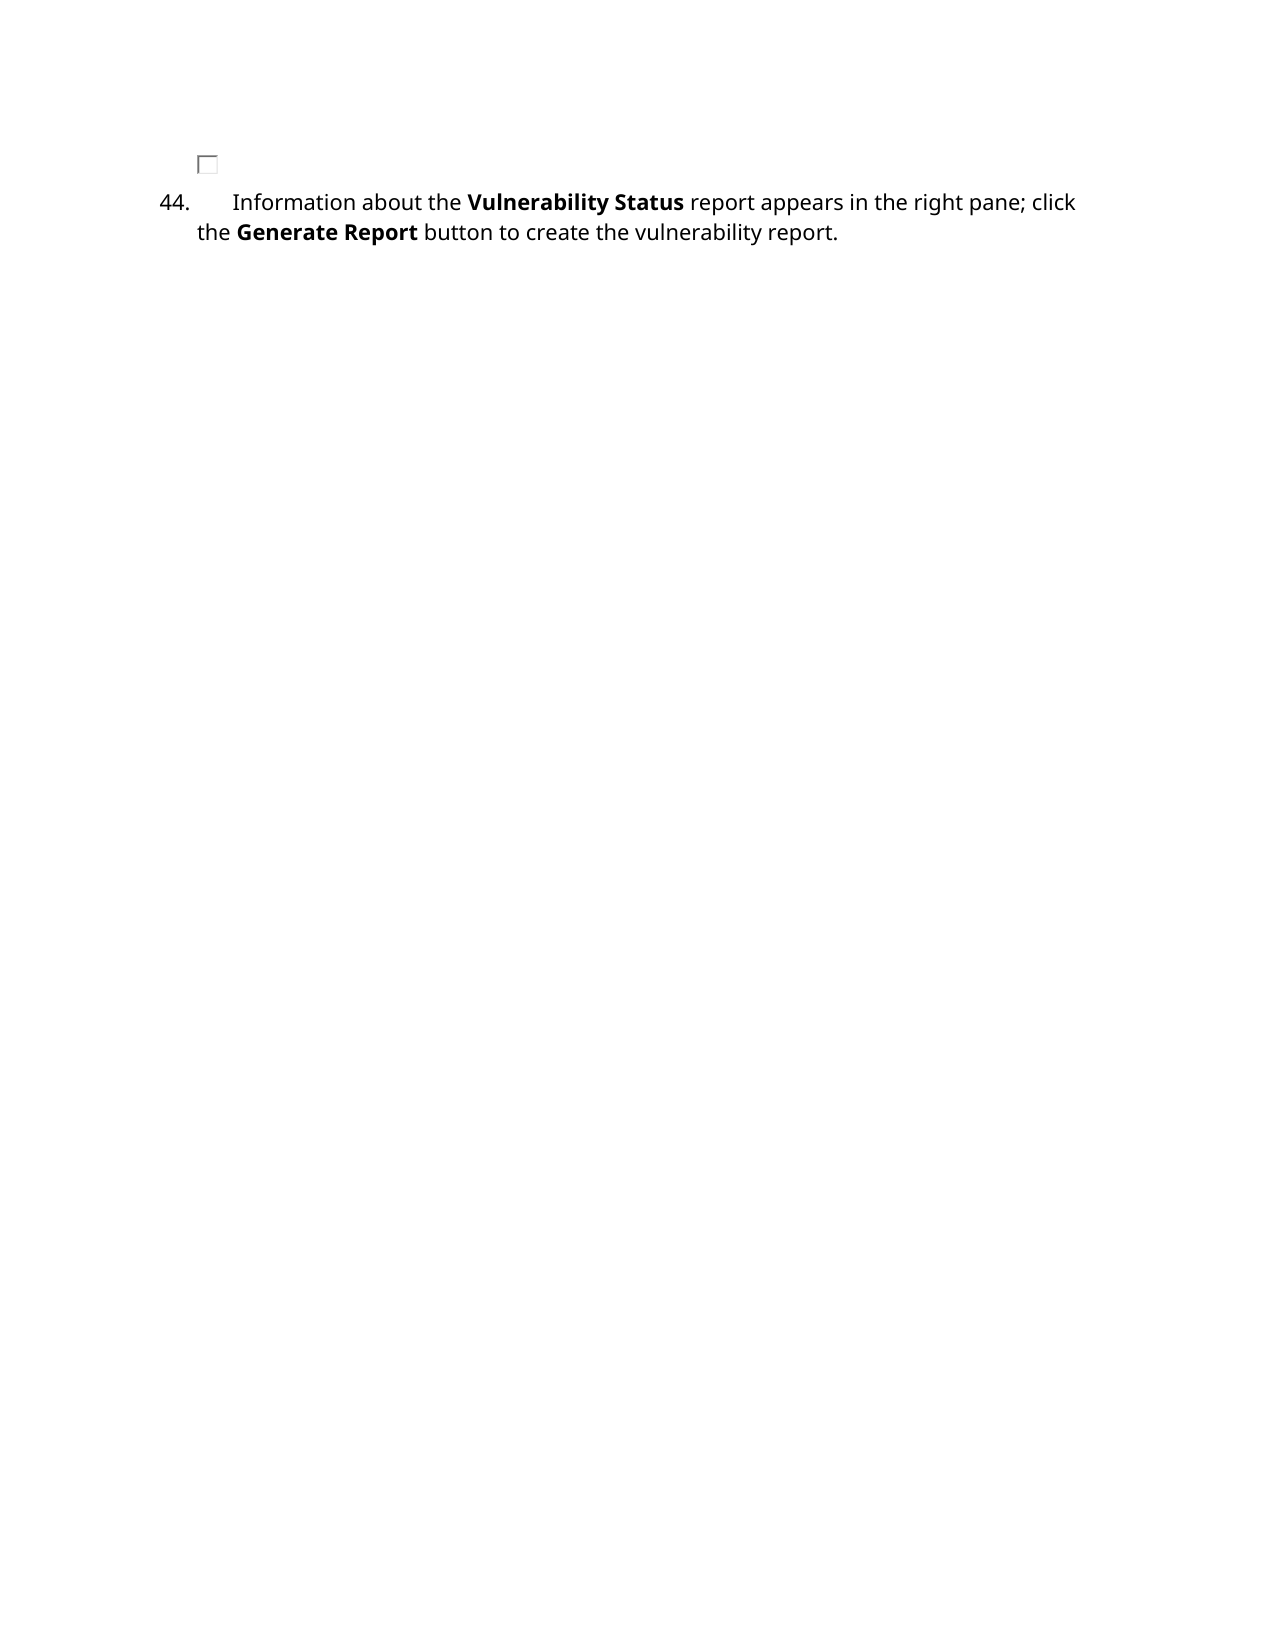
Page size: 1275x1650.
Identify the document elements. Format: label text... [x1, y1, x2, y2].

list Information about the Vulnerability Status report appears in the right pane; click the Generate Report button to create the vulnerability report. [159, 150, 1125, 247]
